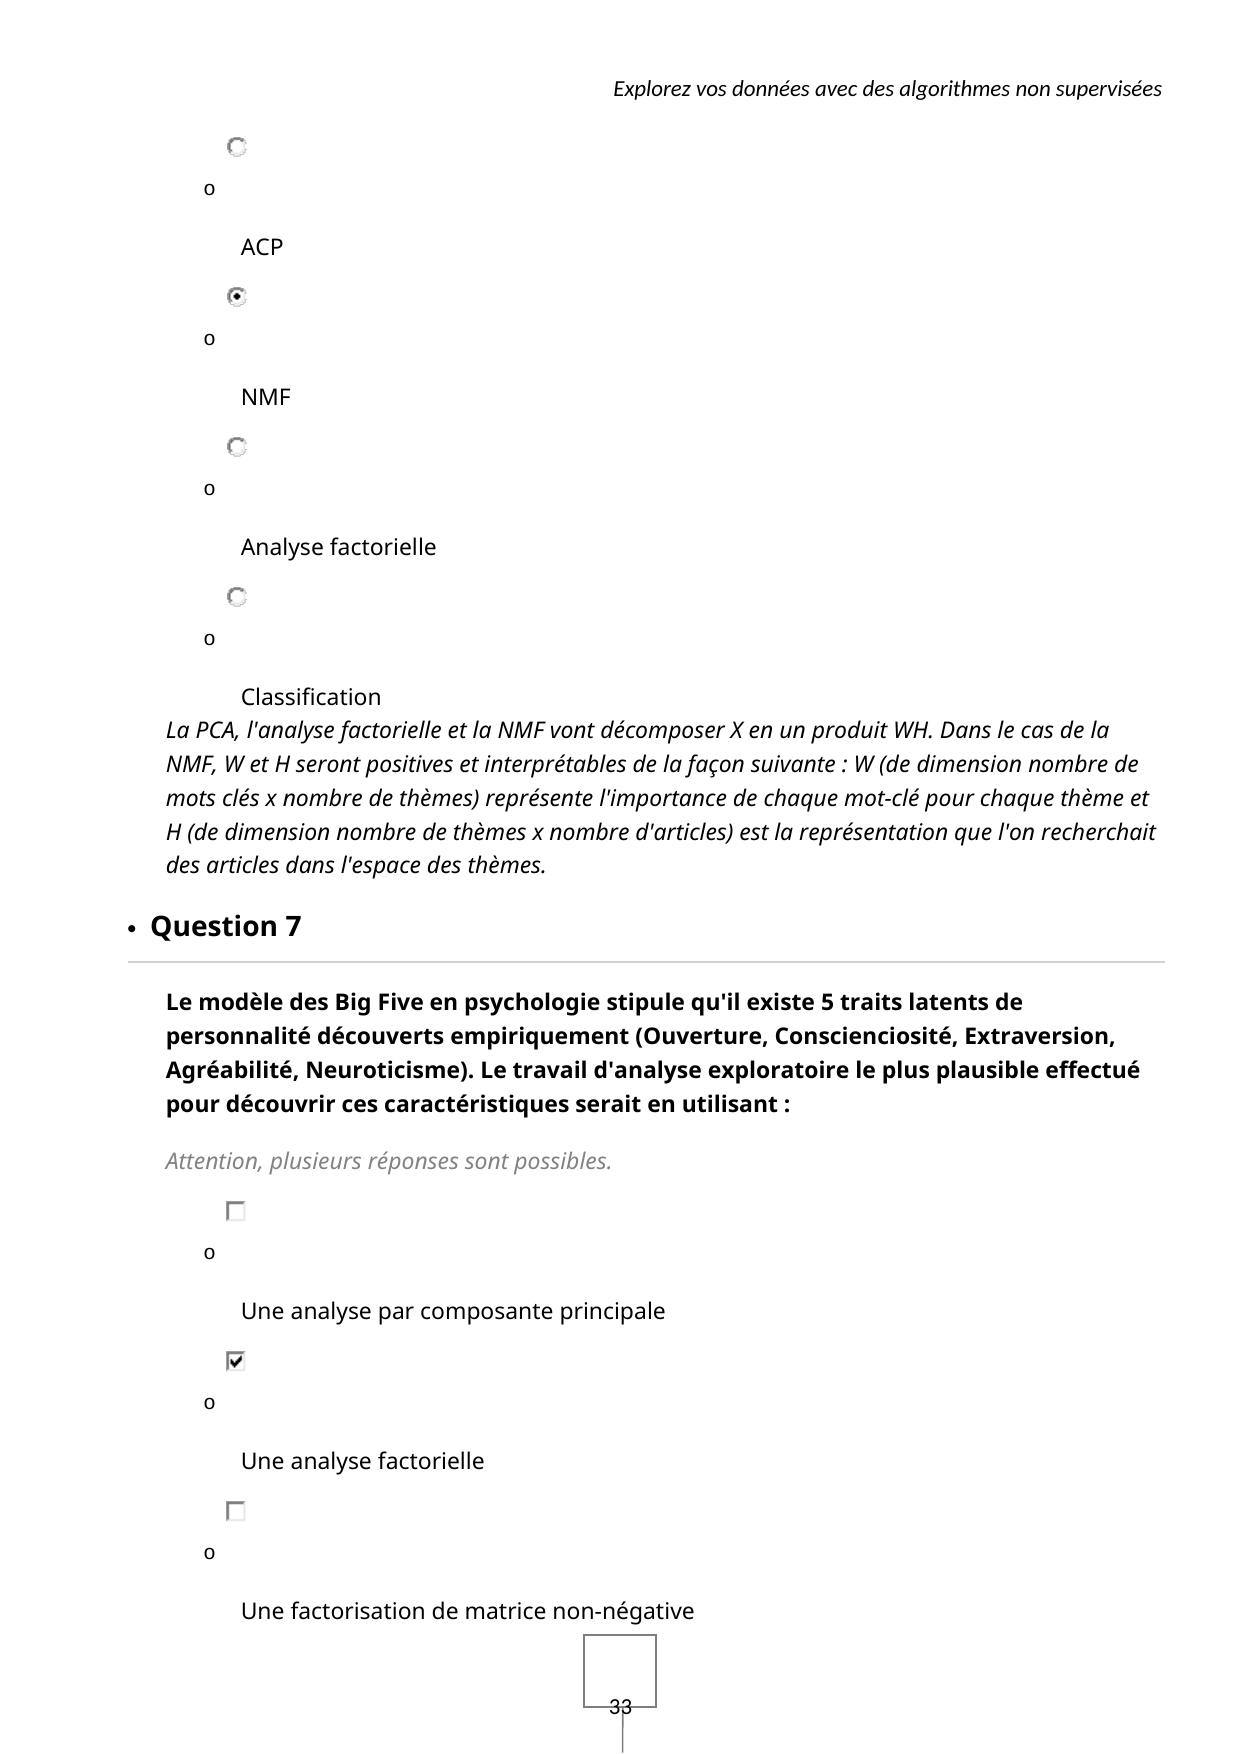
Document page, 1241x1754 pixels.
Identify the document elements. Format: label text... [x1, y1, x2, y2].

text NMF [241, 380, 1165, 412]
text Attention, plusieurs réponses sont possibles. [166, 1145, 1165, 1176]
text La PCA, l'analyse factorielle et la NMF vont décomposer X en un produit WH. Dans le cas de la NMF, W et H seront positives et interprétables de la façon suivante : W (de dimension nombre de mots clés x nombre de thèmes) représente l'importance de chaque mot-clé pour chaque thème et H (de dimension nombre de thèmes x nombre d'articles) est la représentation que l'on recherchait des articles dans l'espace des thèmes. [166, 714, 1165, 880]
subtitle Question 7 [128, 906, 1165, 961]
text Une analyse factorielle [241, 1445, 1165, 1476]
text Classification [241, 680, 1165, 712]
text Le modèle des Big Five en psychologie stipule qu'il existe 5 traits latents de personnalité découverts empiriquement (Ouverture, Conscienciosité, Extraversion, Agréabilité, Neuroticisme). Le travail d'analyse exploratoire le plus plausible effectué pour découvrir ces caractéristiques serait en utilisant : [166, 986, 1165, 1119]
text Une factorisation de matrice non-négative [241, 1595, 1165, 1626]
text Une analyse par composante principale [241, 1295, 1165, 1326]
text ACP [241, 230, 1165, 262]
text Analyse factorielle [241, 530, 1165, 562]
